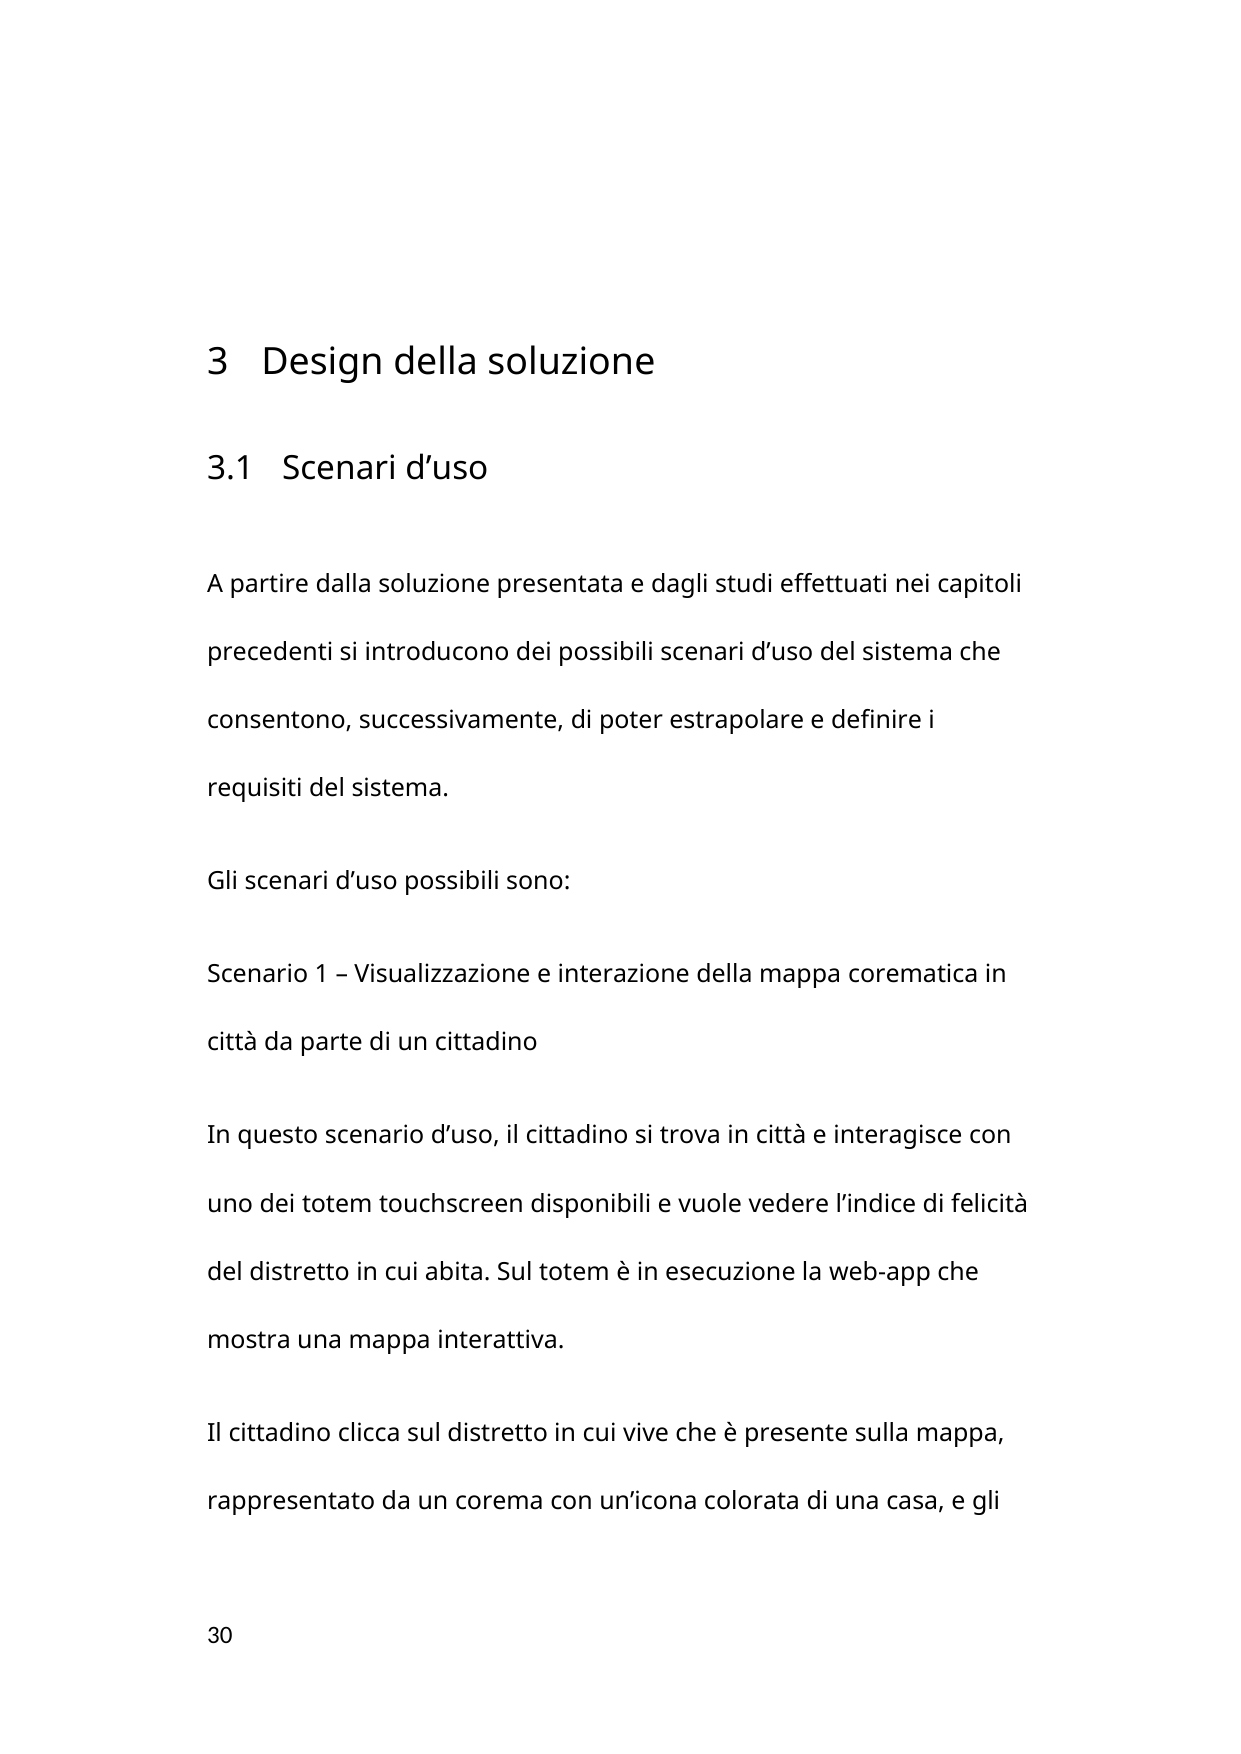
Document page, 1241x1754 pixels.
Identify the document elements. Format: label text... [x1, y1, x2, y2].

text A partire dalla soluzione presentata e dagli studi effettuati nei capitoli precedenti si introducono dei possibili scenari d’uso del sistema che consentono, successivamente, di poter estrapolare e definire i requisiti del sistema. [207, 565, 1033, 804]
text Scenario 1 – Visualizzazione e interazione della mappa corematica in città da parte di un cittadino [207, 956, 1033, 1058]
text Gli scenari d’uso possibili sono: [207, 863, 1033, 897]
text In questo scenario d’uso, il cittadino si trova in città e interagisce con uno dei totem touchscreen disponibili e vuole vedere l’indice di felicità del distretto in cui abita. Sul totem è in esecuzione la web-app che mostra una mappa interattiva. [207, 1117, 1033, 1356]
subtitle Design della soluzione [207, 334, 1033, 385]
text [207, 1415, 1033, 1517]
subtitle Scenari d’uso [207, 443, 1033, 489]
